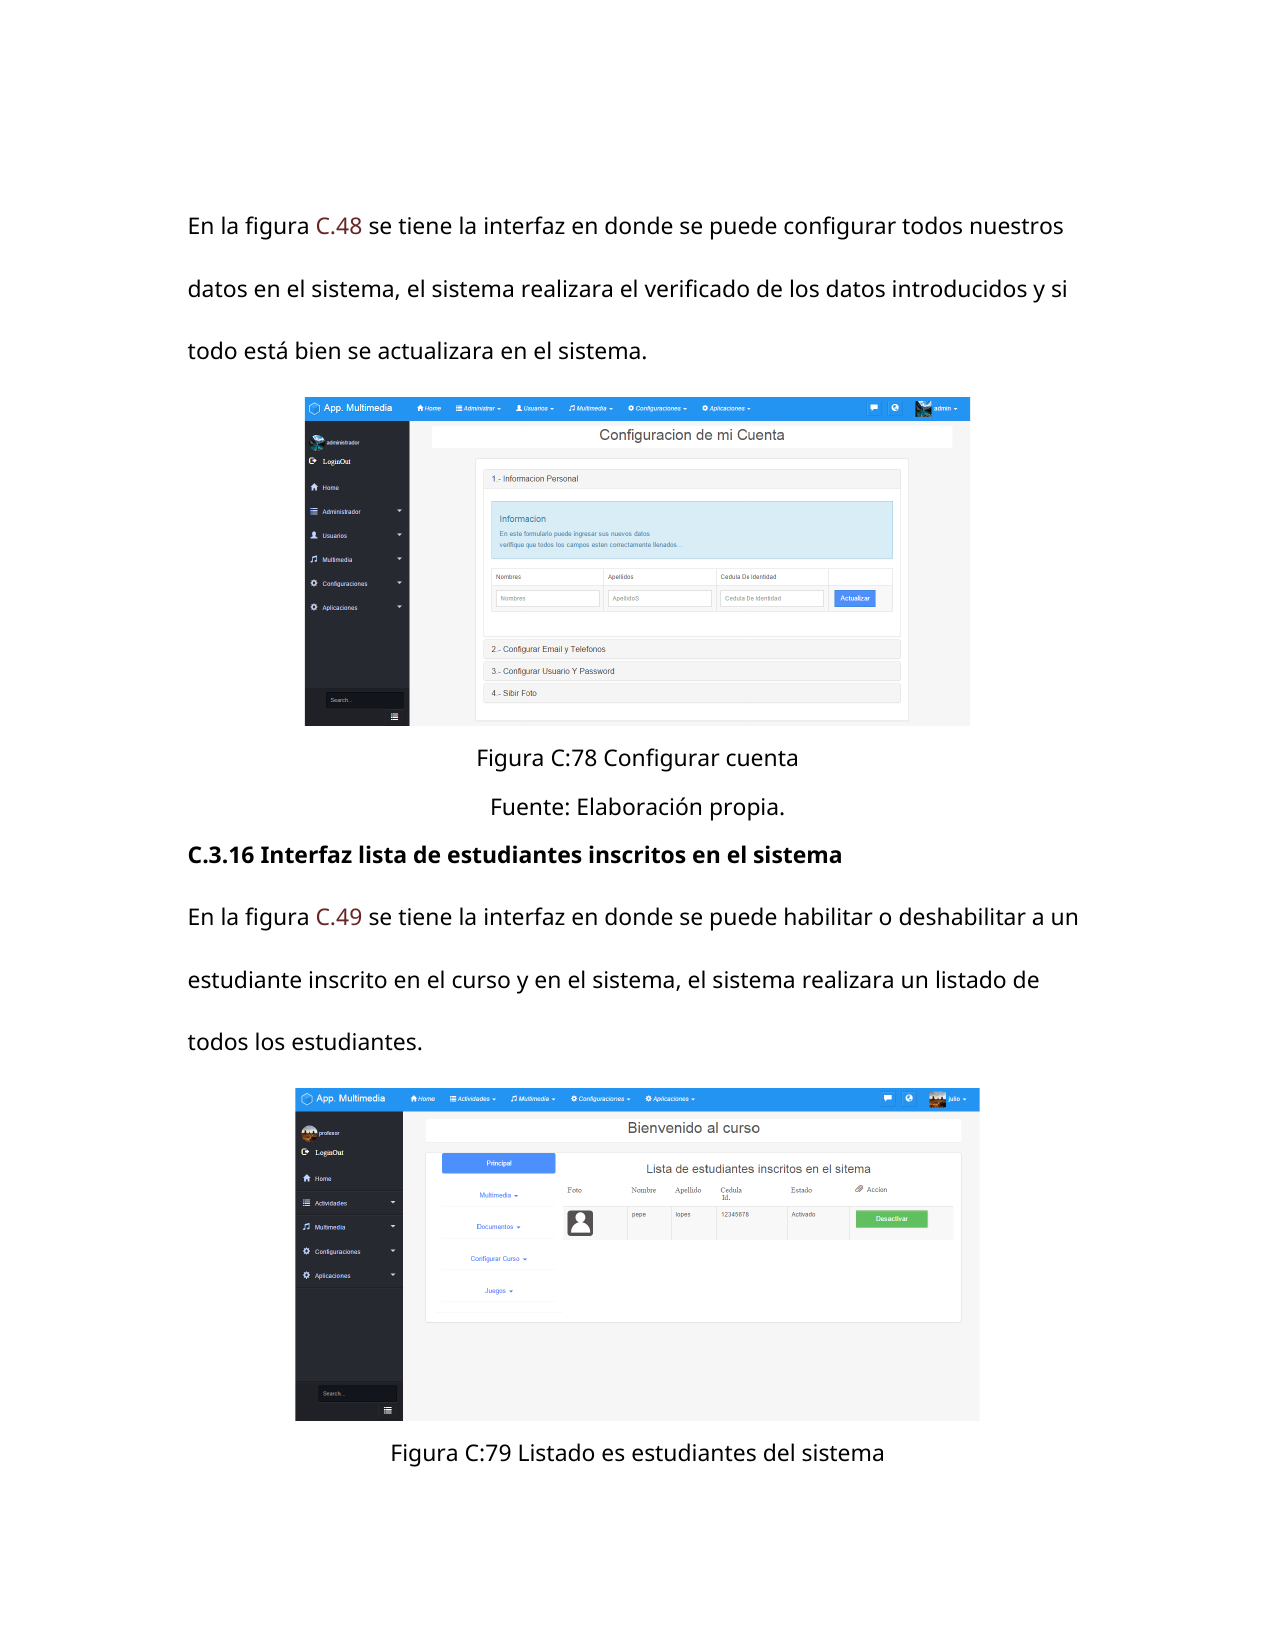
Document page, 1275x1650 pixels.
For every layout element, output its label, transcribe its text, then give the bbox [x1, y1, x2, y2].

text En la figura C.48 se tiene la interfaz en donde se puede configurar todos nuestros datos en el sistema, el sistema realizara el verificado de los datos introducidos y si todo está bien se actualizara en el sistema. [187, 210, 1087, 366]
text En la figura C.49 se tiene la interfaz en donde se puede habilitar o deshabilitar a un estudiante inscrito en el curso y en el sistema, el sistema realizara un listado de todos los estudiantes. [187, 901, 1087, 1058]
subtitle C.3.16 Interfaz lista de estudiantes inscritos en el sistema [187, 839, 1087, 870]
text Fuente: Elaboración propia. [187, 790, 1087, 822]
